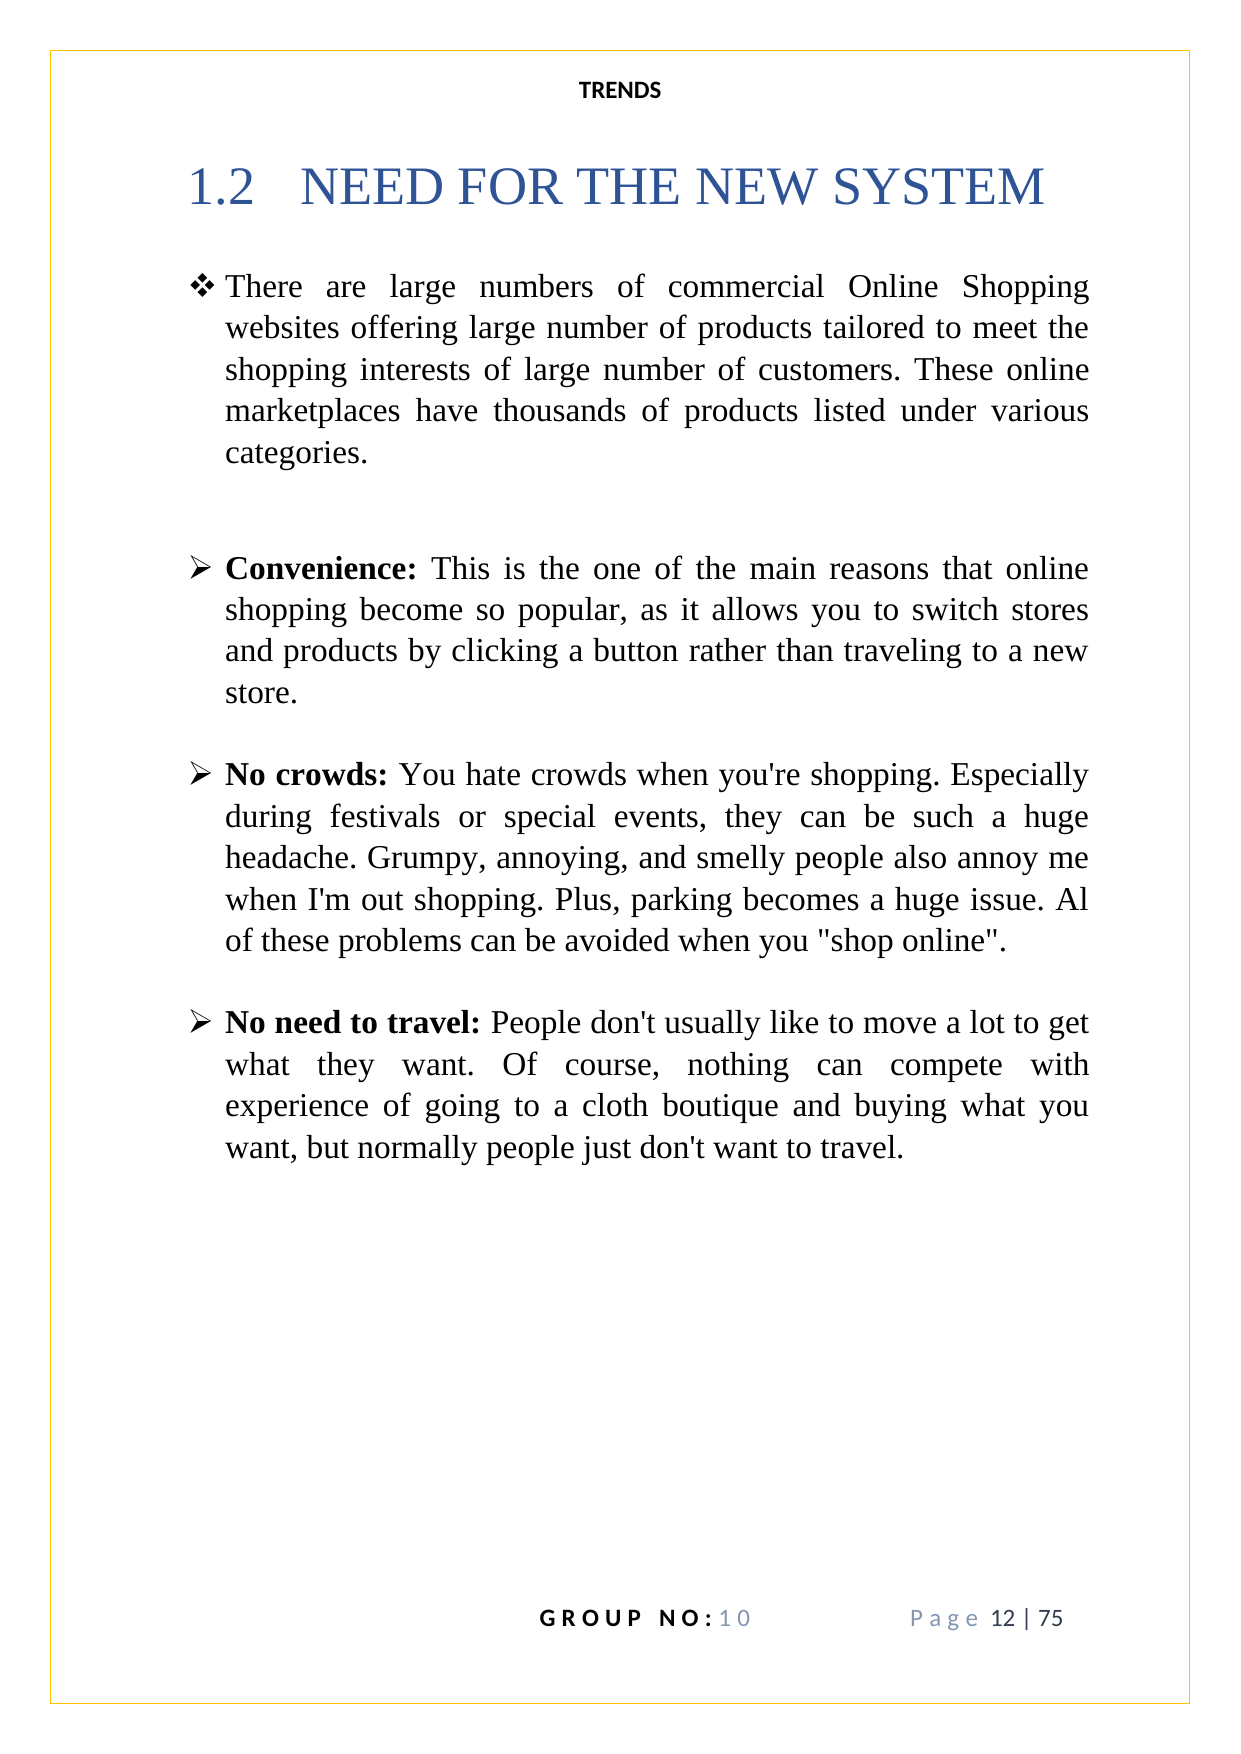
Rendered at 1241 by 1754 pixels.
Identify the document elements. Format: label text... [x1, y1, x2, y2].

list No need to travel: People don't usually like to move a lot to get what they want. Of course, nothing can compete with experience of going to a cloth boutique and buying what you want, but normally people just don't want to travel. [187, 1003, 1090, 1165]
list Convenience: This is the one of the main reasons that online shopping become so popular, as it allows you to switch stores and products by clicking a button rather than traveling to a new store. [187, 548, 1090, 710]
subtitle NEED FOR THE NEW SYSTEM [187, 154, 1090, 216]
list There are large numbers of commercial Online Shopping websites offering large number of products tailored to meet the shopping interests of large number of customers. These online marketplaces have thousands of products listed under various categories. [187, 266, 1090, 470]
list No crowds: You hate crowds when you're shopping. Especially during festivals or special events, they can be such a huge headache. Grumpy, annoying, and smelly people also annoy me when I'm out shopping. Plus, parking becomes a huge issue. Al of these problems can be avoided when you "shop online". [187, 755, 1090, 958]
